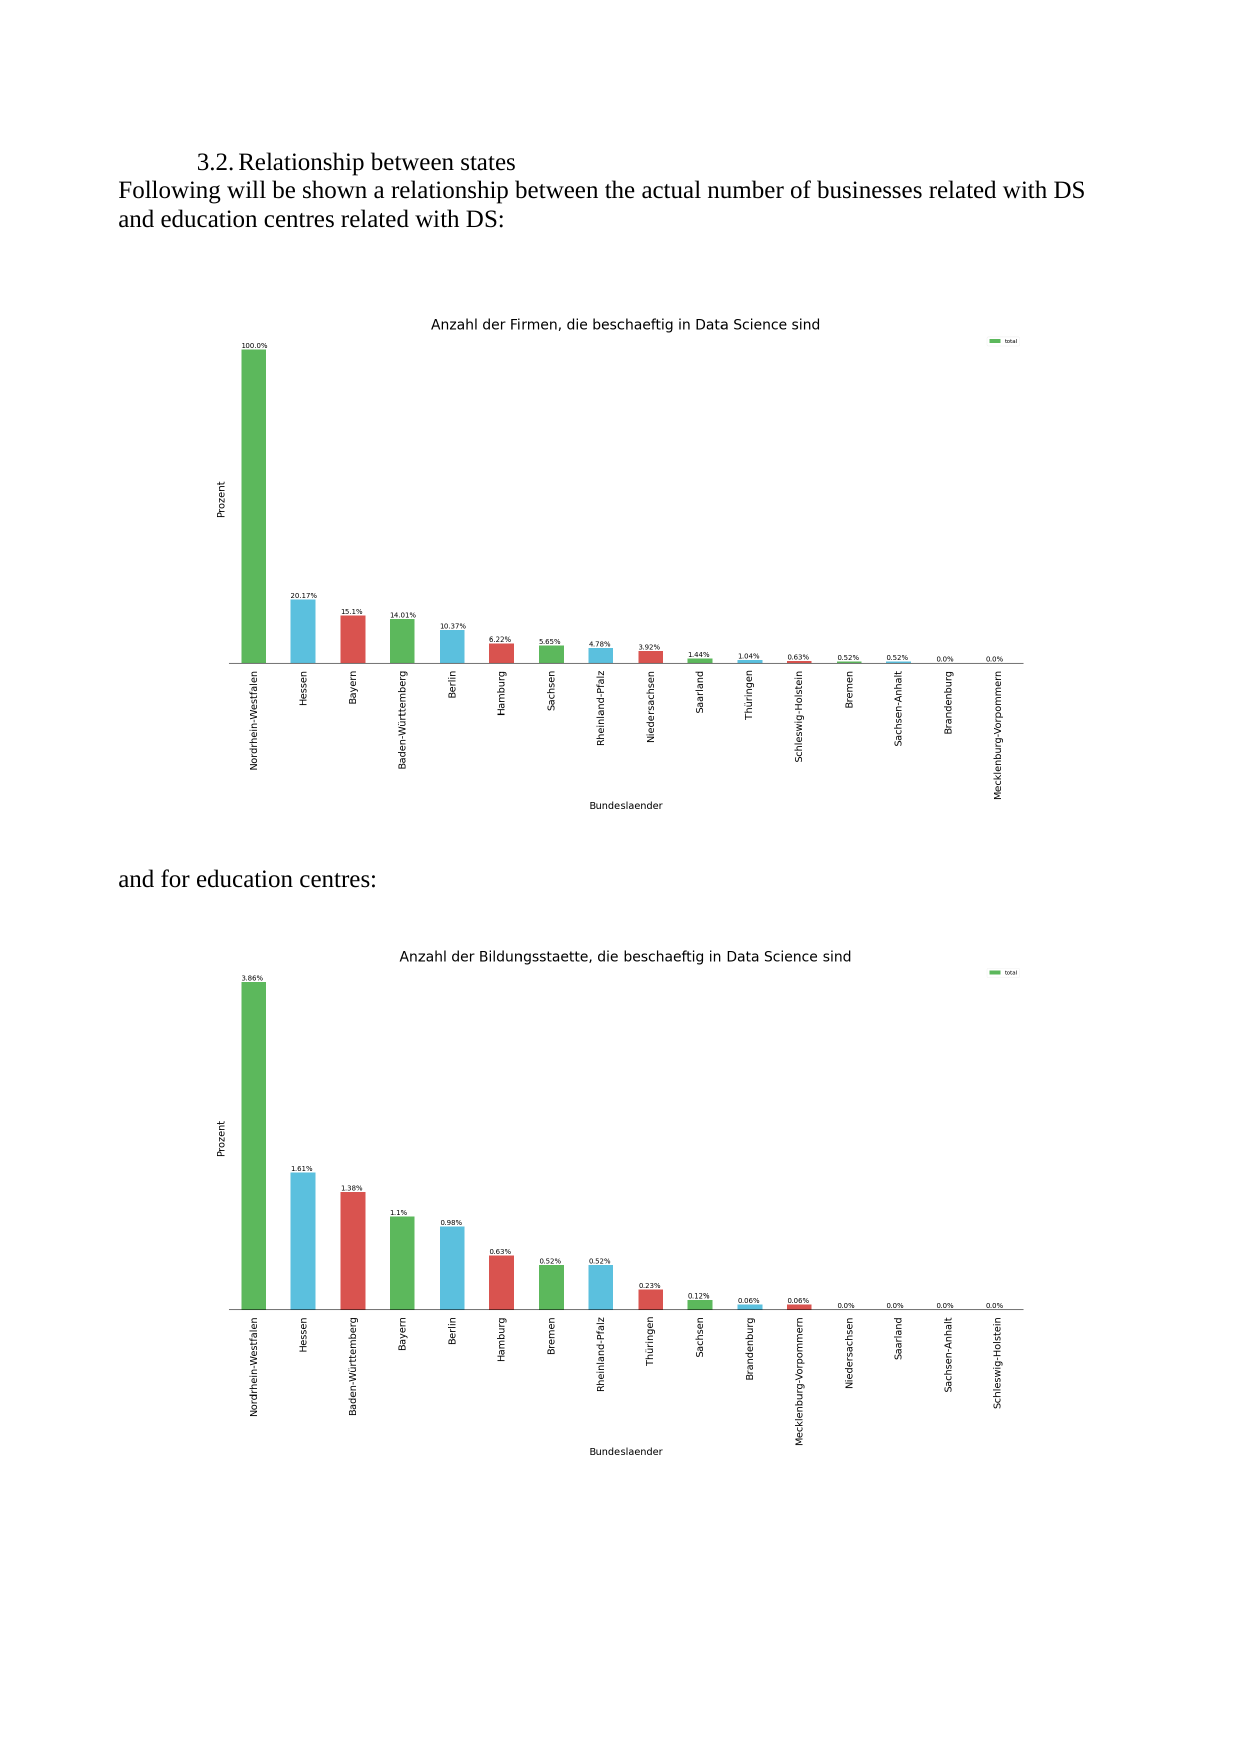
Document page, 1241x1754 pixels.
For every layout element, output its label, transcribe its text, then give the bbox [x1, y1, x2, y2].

list Relationship between states [197, 147, 1122, 176]
text and for education centres: [118, 865, 1122, 893]
picture [118, 262, 1123, 865]
picture [118, 893, 1123, 1496]
text Following will be shown a relationship between the actual number of businesses related with DS and education centres related with DS: [118, 176, 1122, 233]
